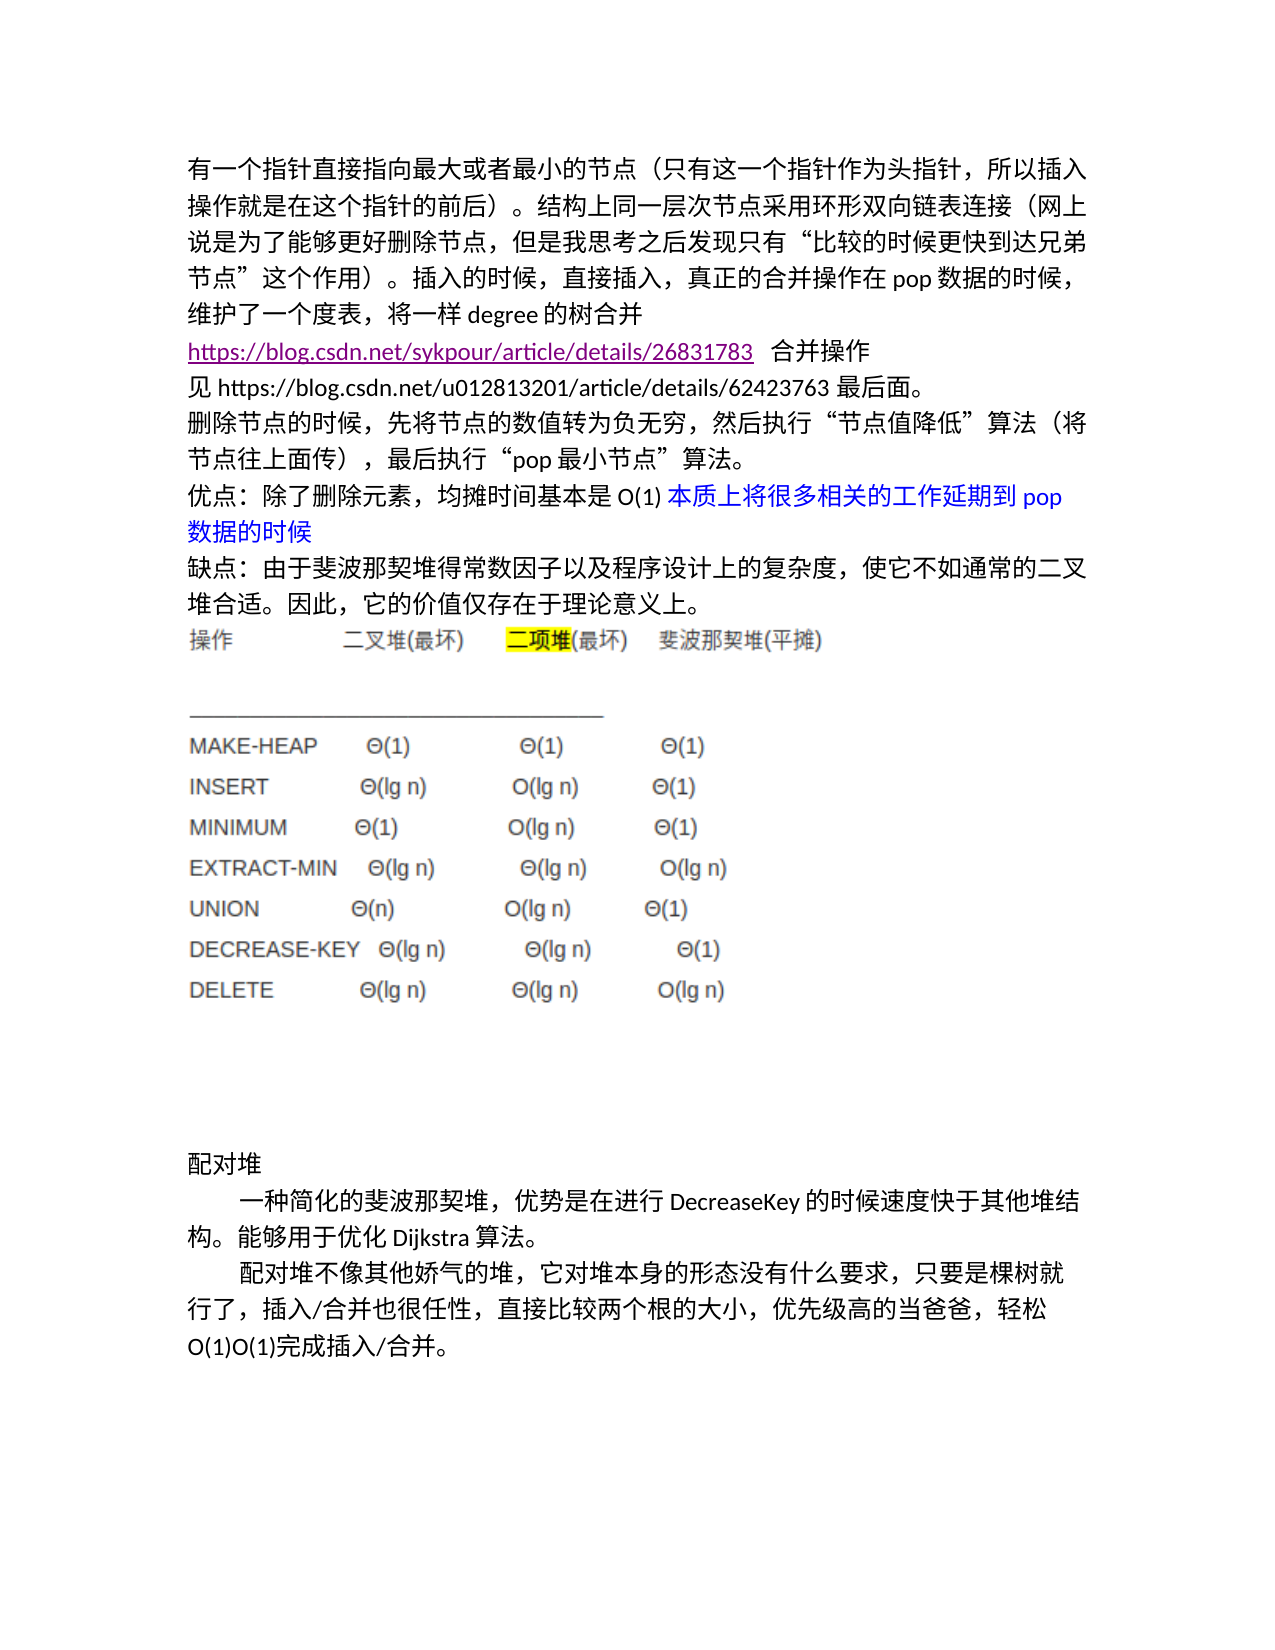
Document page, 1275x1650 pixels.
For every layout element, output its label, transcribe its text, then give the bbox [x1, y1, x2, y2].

text 删除节点的时候，先将节点的数值转为负无穷，然后执行“节点值降低”算法（将节点往上面传），最后执行“pop最小节点”算法。 [187, 404, 1087, 476]
text 优点：除了删除元素，均摊时间基本是O(1) 本质上将很多相关的工作延期到pop数据的时候 [187, 476, 1087, 549]
text 有一个指针直接指向最大或者最小的节点（只有这一个指针作为头指针，所以插入操作就是在这个指针的前后）。结构上同一层次节点采用环形双向链表连接（网上说是为了能够更好删除节点，但是我思考之后发现只有“比较的时候更快到达兄弟节点”这个作用）。插入的时候，直接插入，真正的合并操作在pop数据的时候，维护了一个度表，将一样degree的树合并 https://blog.csdn.net/sykpour/article/details/26831783 合并操作见https://blog.csdn.net/u012813201/article/details/62423763 最后面。 [187, 150, 1087, 404]
picture [187, 621, 833, 1023]
text 一种简化的斐波那契堆，优势是在进行DecreaseKey的时候速度快于其他堆结构。能够用于优化Dijkstra算法。 [187, 1181, 1087, 1254]
text 缺点：由于斐波那契堆得常数因子以及程序设计上的复杂度，使它不如通常的二叉堆合适。因此，它的价值仅存在于理论意义上。 [187, 549, 1087, 621]
text 配对堆 [187, 1145, 1087, 1181]
text 配对堆不像其他娇气的堆，它对堆本身的形态没有什么要求，只要是棵树就行了，插入/合并也很任性，直接比较两个根的大小，优先级高的当爸爸，轻松O(1)O(1)完成插入/合并。 [187, 1254, 1087, 1362]
